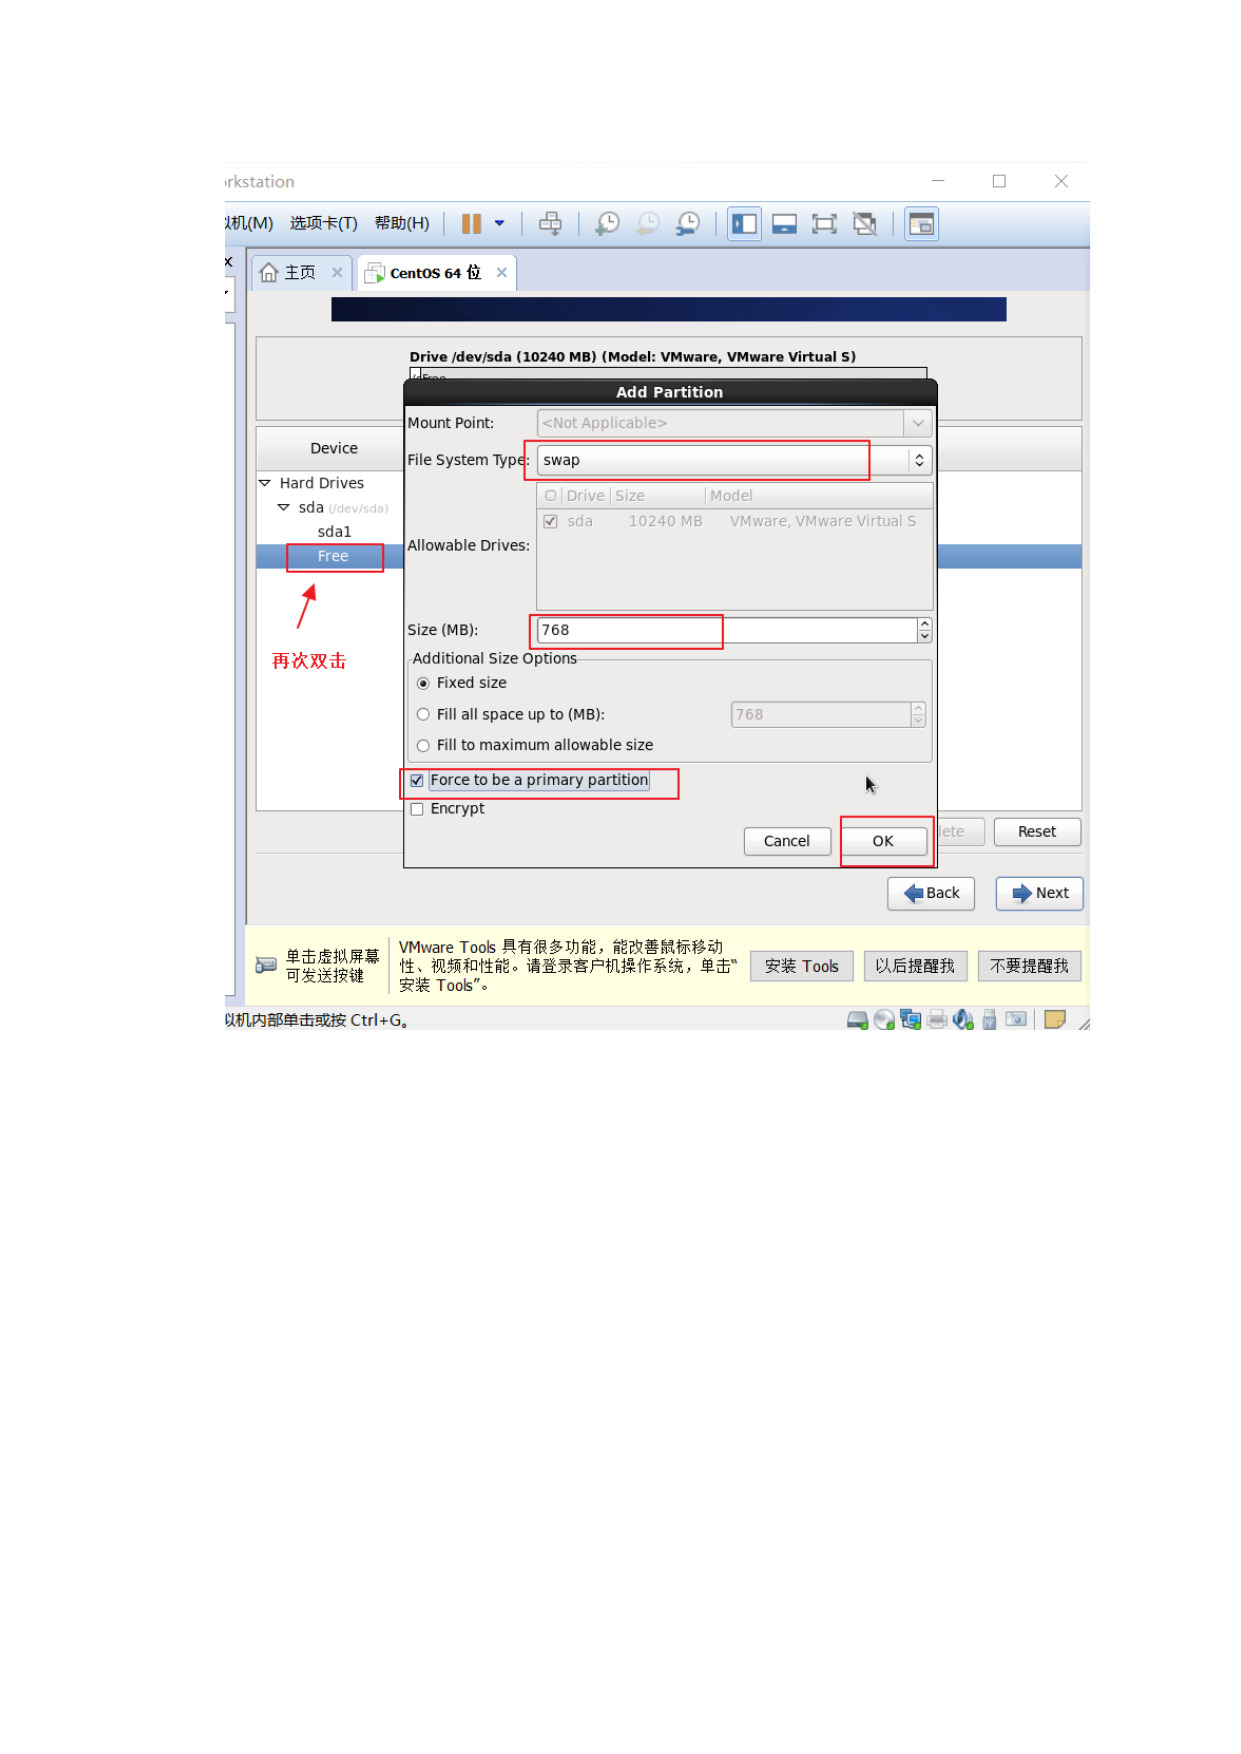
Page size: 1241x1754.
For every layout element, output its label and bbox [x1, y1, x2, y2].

picture [225, 162, 1091, 1030]
